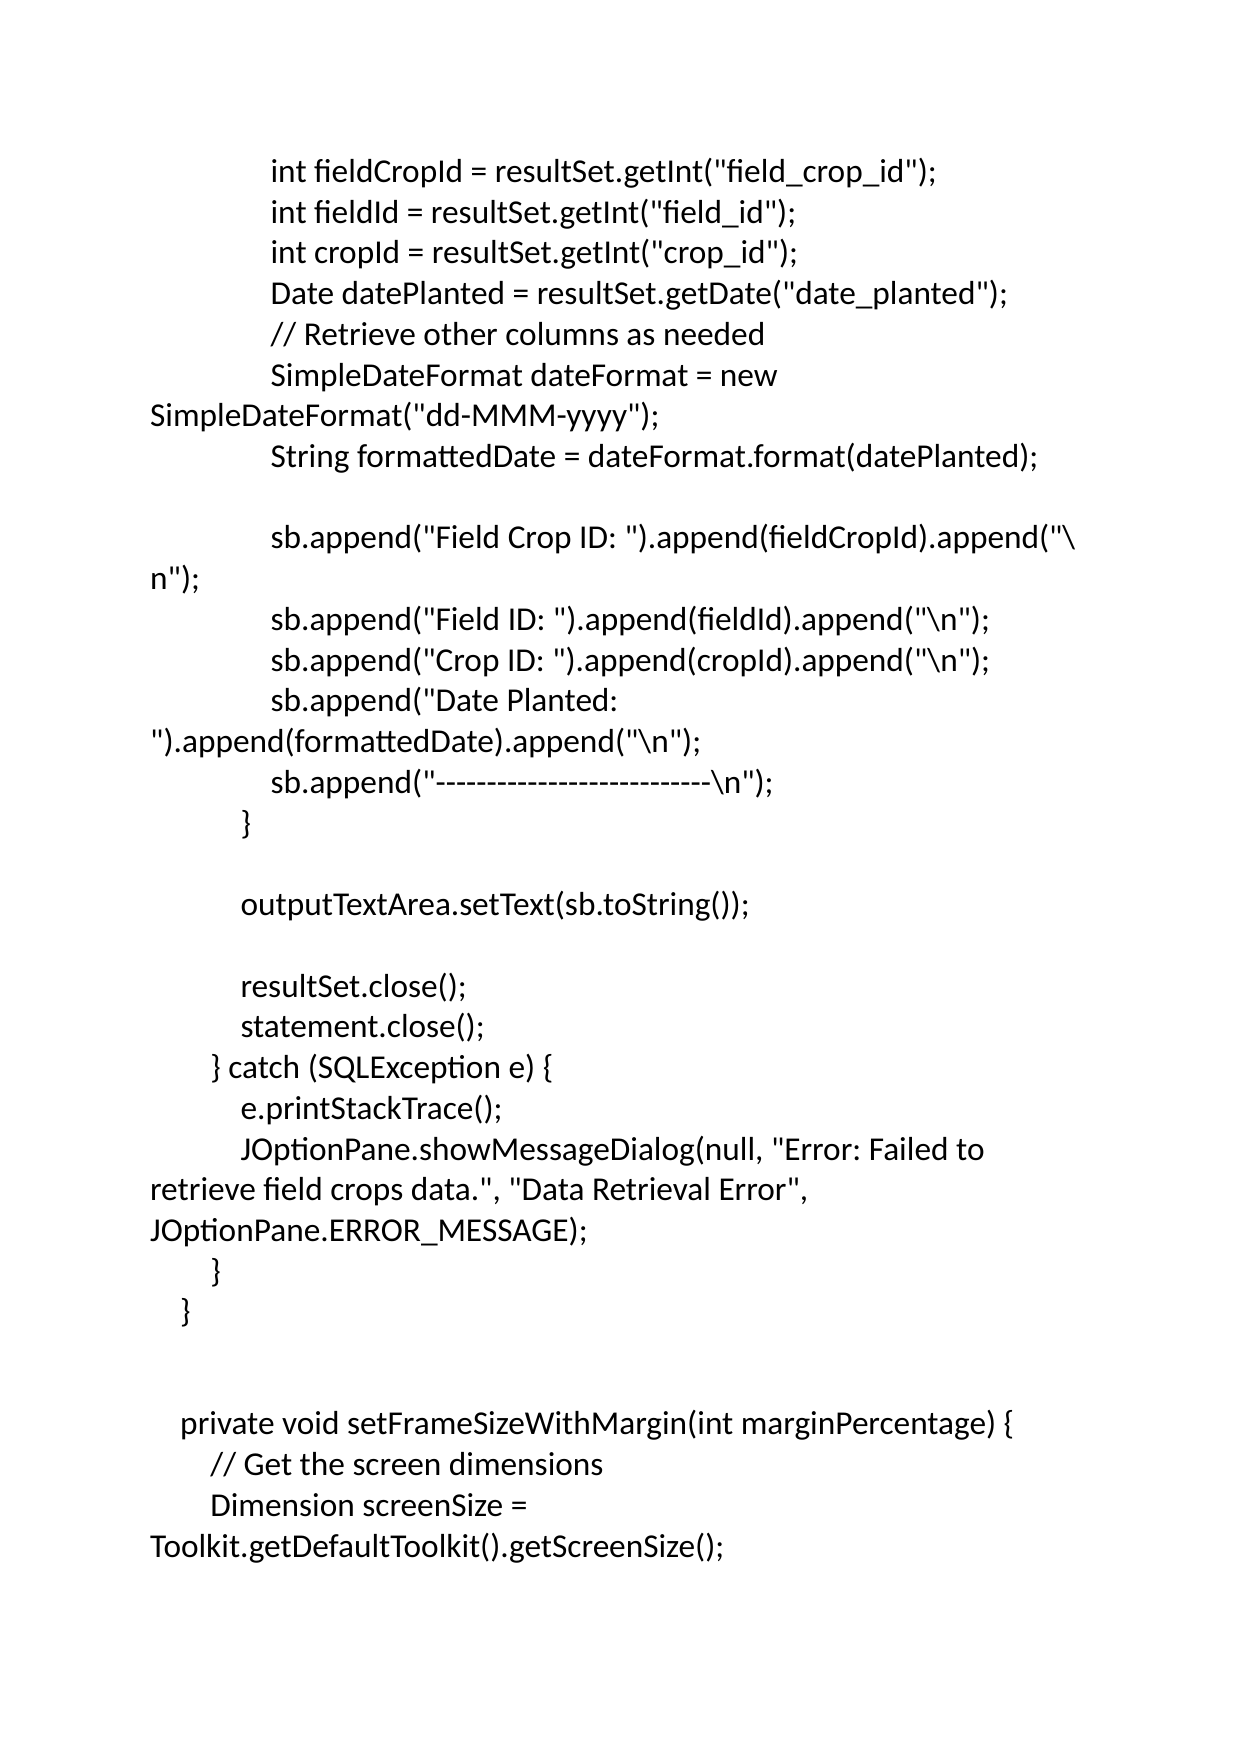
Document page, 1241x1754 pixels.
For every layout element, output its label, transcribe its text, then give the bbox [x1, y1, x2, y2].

text } [150, 802, 1090, 842]
text SimpleDateFormat dateFormat = new SimpleDateFormat("dd-MMM-yyyy"); [150, 354, 1090, 435]
text Date datePlanted = resultSet.getDate("date_planted"); [150, 272, 1090, 313]
text Dimension screenSize = Toolkit.getDefaultToolkit().getScreenSize(); [150, 1484, 1090, 1565]
text int fieldCropId = resultSet.getInt("field_crop_id"); [150, 150, 1090, 191]
text } [150, 1250, 1090, 1290]
text } [150, 1290, 1090, 1331]
text outputTextArea.setText(sb.toString()); [150, 883, 1090, 924]
text int fieldId = resultSet.getInt("field_id"); [150, 191, 1090, 231]
text statement.close(); [150, 1005, 1090, 1046]
text e.printStackTrace(); [150, 1087, 1090, 1127]
text sb.append("Field Crop ID: ").append(fieldCropId).append("\n"); [150, 517, 1090, 598]
text sb.append("Crop ID: ").append(cropId).append("\n"); [150, 639, 1090, 679]
text int cropId = resultSet.getInt("crop_id"); [150, 231, 1090, 272]
text private void setFrameSizeWithMargin(int marginPercentage) { [150, 1402, 1090, 1443]
text String formattedDate = dateFormat.format(datePlanted); [150, 435, 1090, 476]
text } catch (SQLException e) { [150, 1046, 1090, 1087]
text sb.append("Date Planted: ").append(formattedDate).append("\n"); [150, 679, 1090, 761]
text // Retrieve other columns as needed [150, 313, 1090, 354]
text sb.append("Field ID: ").append(fieldId).append("\n"); [150, 598, 1090, 639]
text sb.append("---------------------------\n"); [150, 761, 1090, 802]
text resultSet.close(); [150, 964, 1090, 1005]
text // Get the screen dimensions [150, 1443, 1090, 1484]
text JOptionPane.showMessageDialog(null, "Error: Failed to retrieve field crops data.", "Data Retrieval Error", JOptionPane.ERROR_MESSAGE); [150, 1127, 1090, 1250]
